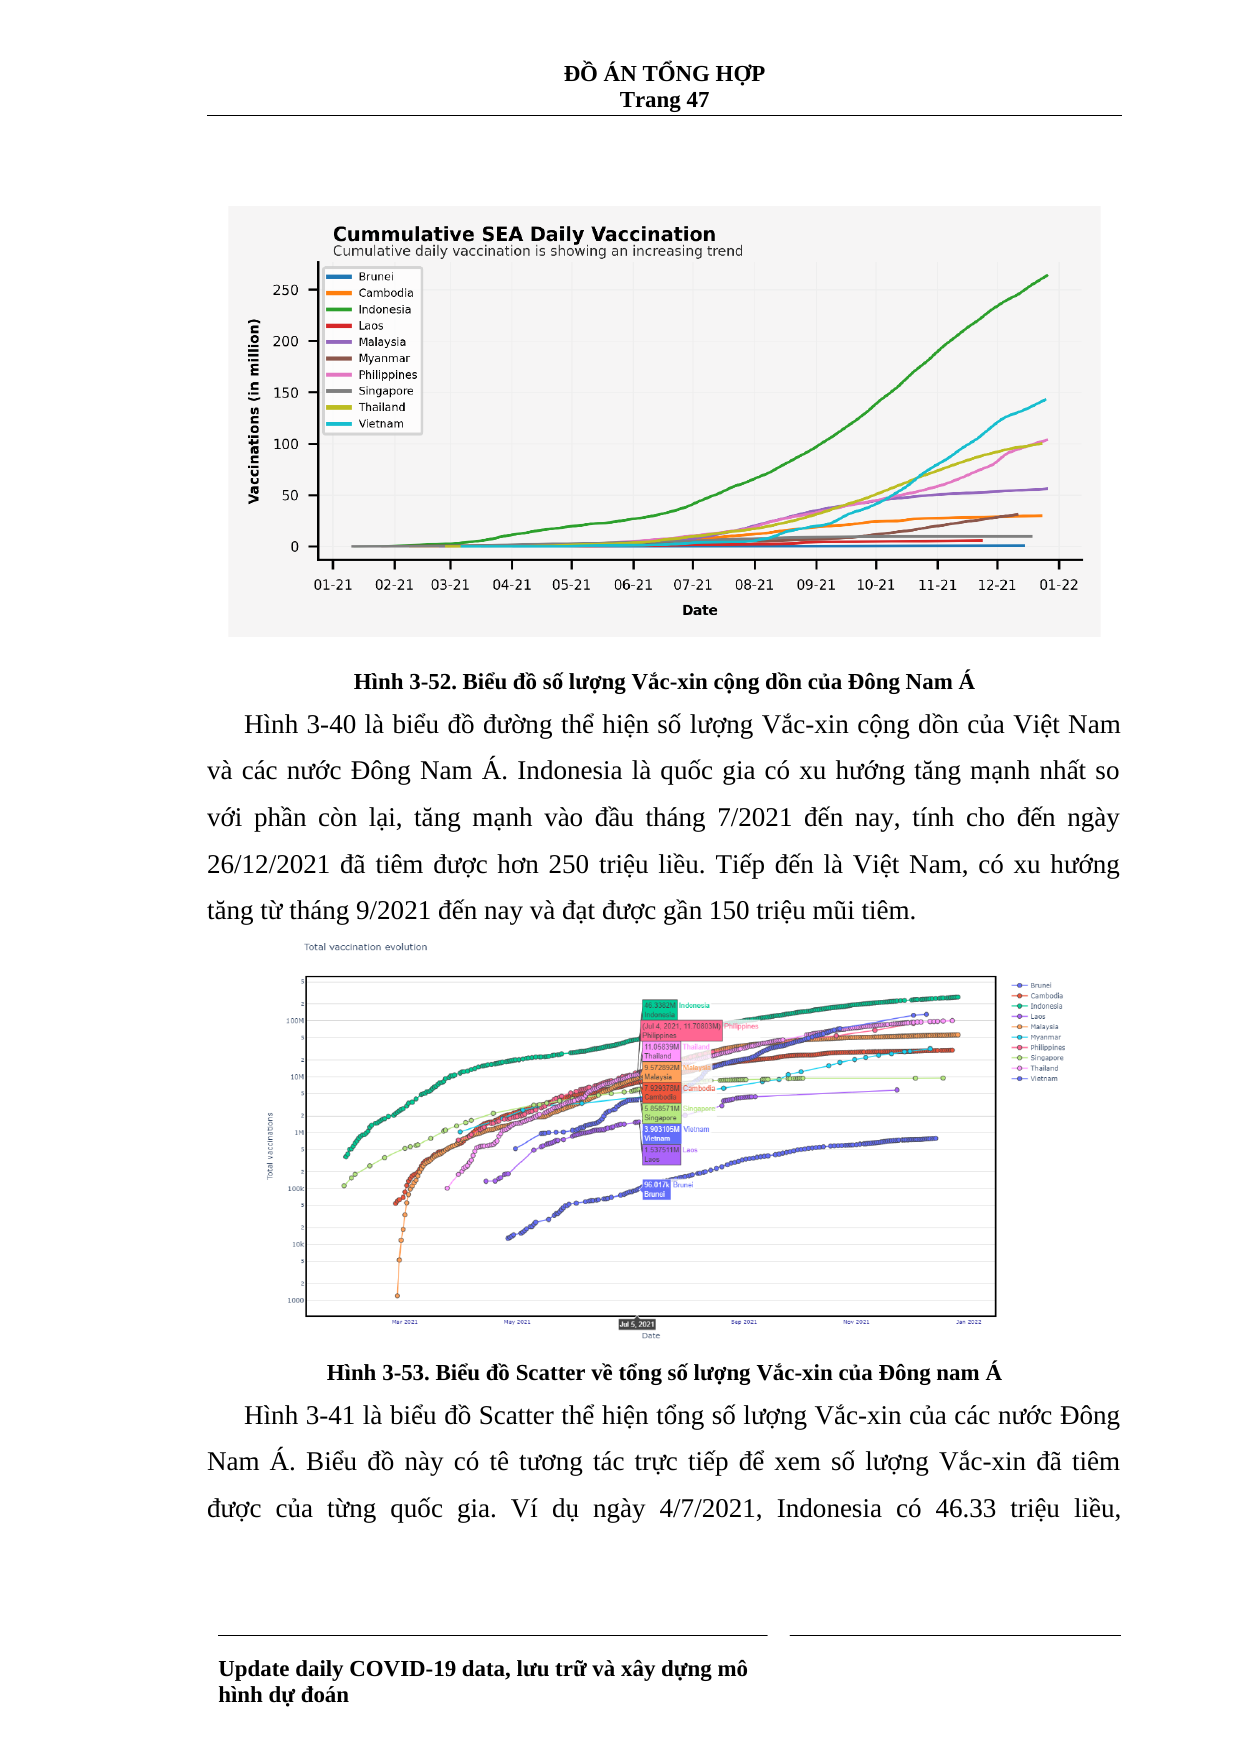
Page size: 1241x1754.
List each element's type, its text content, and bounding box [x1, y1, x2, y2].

picture [228, 206, 1101, 637]
text Hình 3-40. Biểu đồ số lượng Vắc-xin cộng dồn của Đông Nam Á [207, 668, 1122, 694]
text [207, 1399, 1122, 1523]
picture [263, 941, 1065, 1344]
text Hình 3-41. Biểu đồ Scatter về tổng số lượng Vắc-xin của Đông nam Á [207, 1359, 1122, 1386]
text Hình 3-40 là biểu đồ đường thể hiện số lượng Vắc-xin cộng dồn của Việt Nam và các nước Đông Nam Á. Indonesia là quốc gia có xu hướng tăng mạnh nhất so với phần còn lại, tăng mạnh vào đầu tháng 7/2021 đến nay, tính cho đến ngày 26/12/2021 đã tiêm được hơn 250 triệu liều. Tiếp đến là Việt Nam, có xu hướng tăng từ tháng 9/2021 đến nay và đạt được gần 150 triệu mũi tiêm. [207, 708, 1122, 926]
